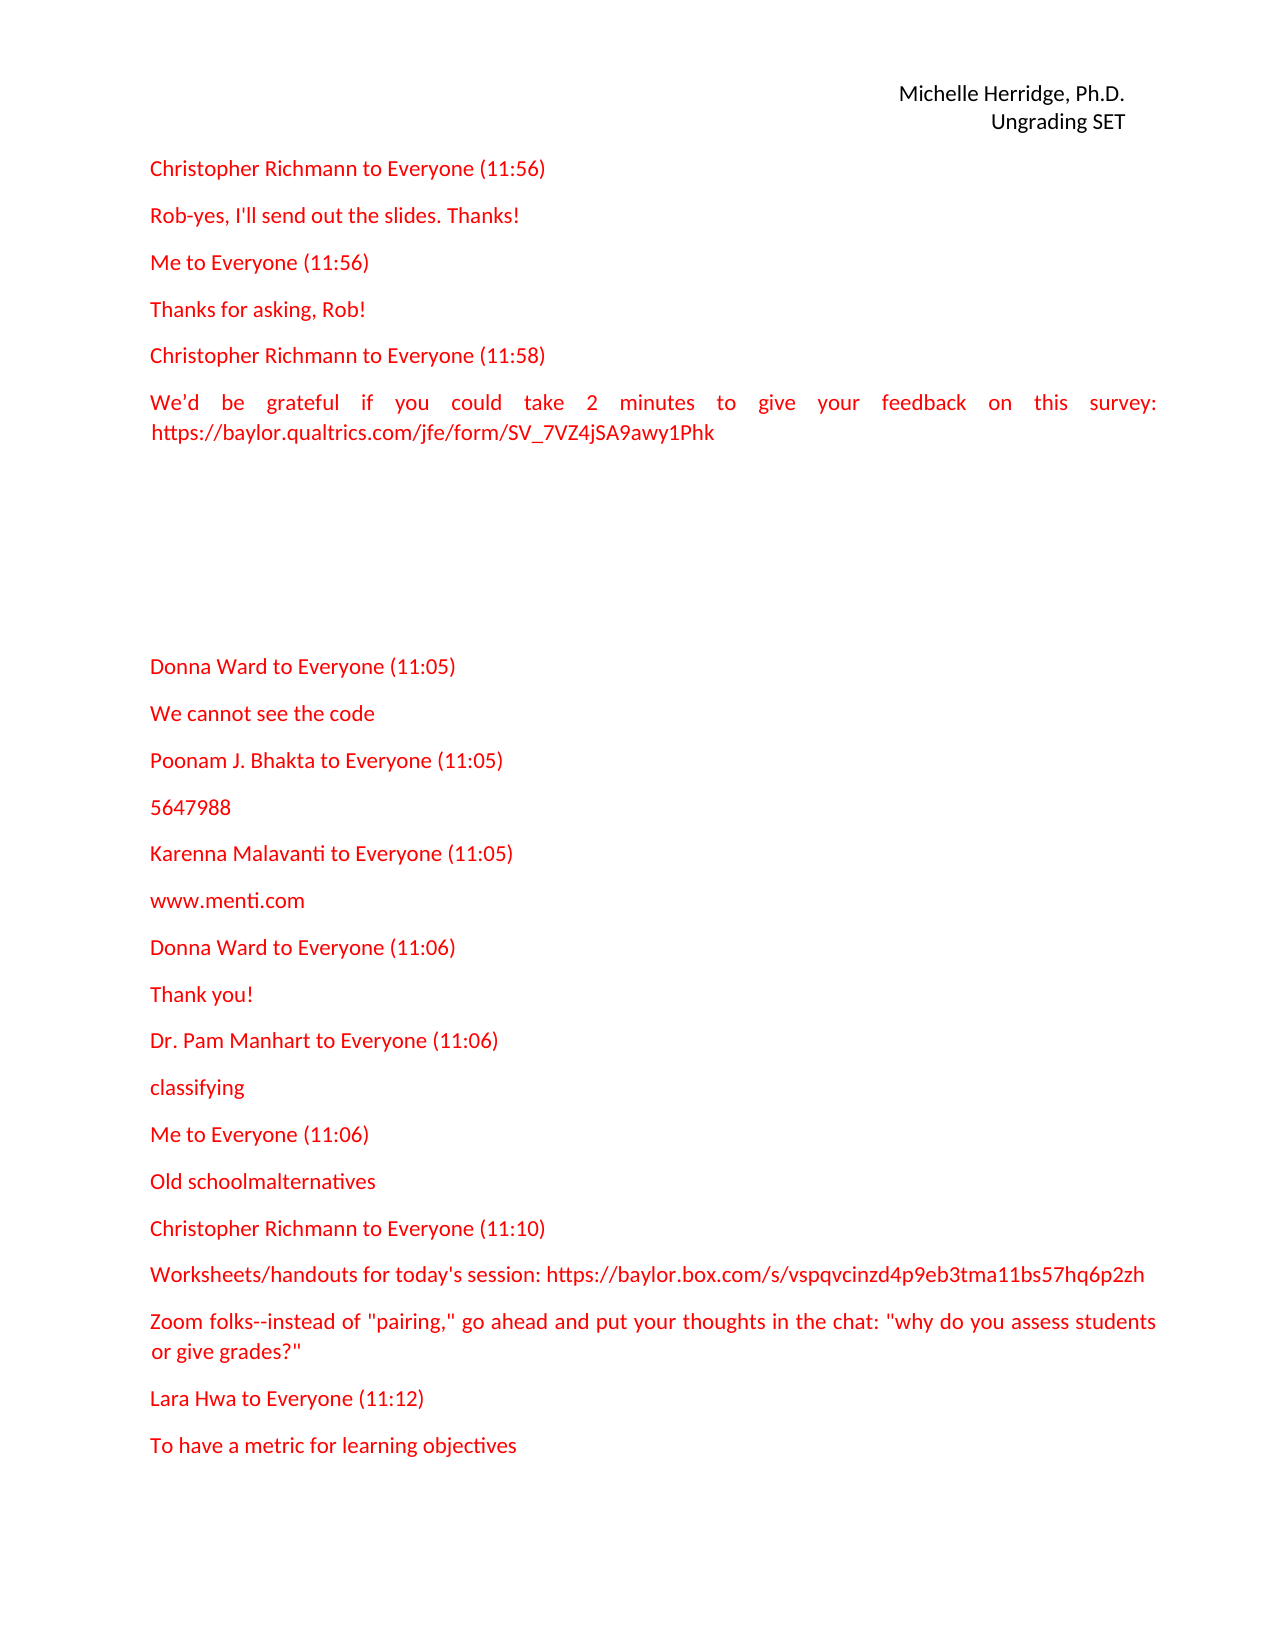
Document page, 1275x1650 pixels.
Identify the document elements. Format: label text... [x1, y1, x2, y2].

text To have a metric for learning objectives [150, 1431, 1159, 1459]
text Old schoolmalternatives [150, 1167, 1159, 1195]
text classifying [150, 1073, 1159, 1101]
text Zoom folks--instead of "pairing," go ahead and put your thoughts in the chat: "why do you assess students or give grades?" [150, 1307, 1159, 1365]
text Lara Hwa to Everyone (11:12) [150, 1384, 1159, 1412]
text Me to Everyone (11:06) [150, 1120, 1159, 1148]
text We cannot see the code [150, 699, 1159, 727]
text Worksheets/handouts for today's session: https://baylor.box.com/s/vspqvcinzd4p9eb3tma11bs57hq6p2zh [150, 1260, 1159, 1288]
text Christopher Richmann to Everyone (11:10) [150, 1214, 1159, 1242]
text We’d be grateful if you could take 2 minutes to give your feedback on this survey: https://baylor.qualtrics.com/jfe/form/SV_7VZ4jSA9awy1Phk [150, 388, 1159, 447]
text www.menti.com [150, 886, 1159, 914]
text 5647988 [150, 793, 1159, 821]
text Donna Ward to Everyone (11:05) [150, 652, 1159, 680]
text Christopher Richmann to Everyone (11:56) [150, 154, 1159, 182]
text Thank you! [150, 980, 1159, 1008]
text Thanks for asking, Rob! [150, 295, 1159, 323]
text Rob-yes, I'll send out the slides. Thanks! [150, 201, 1159, 229]
text Me to Everyone (11:56) [150, 248, 1159, 276]
text Karenna Malavanti to Everyone (11:05) [150, 839, 1159, 867]
text Poonam J. Bhakta to Everyone (11:05) [150, 746, 1159, 774]
text Donna Ward to Everyone (11:06) [150, 933, 1159, 961]
text Christopher Richmann to Everyone (11:58) [150, 342, 1159, 369]
text Dr. Pam Manhart to Everyone (11:06) [150, 1027, 1159, 1054]
